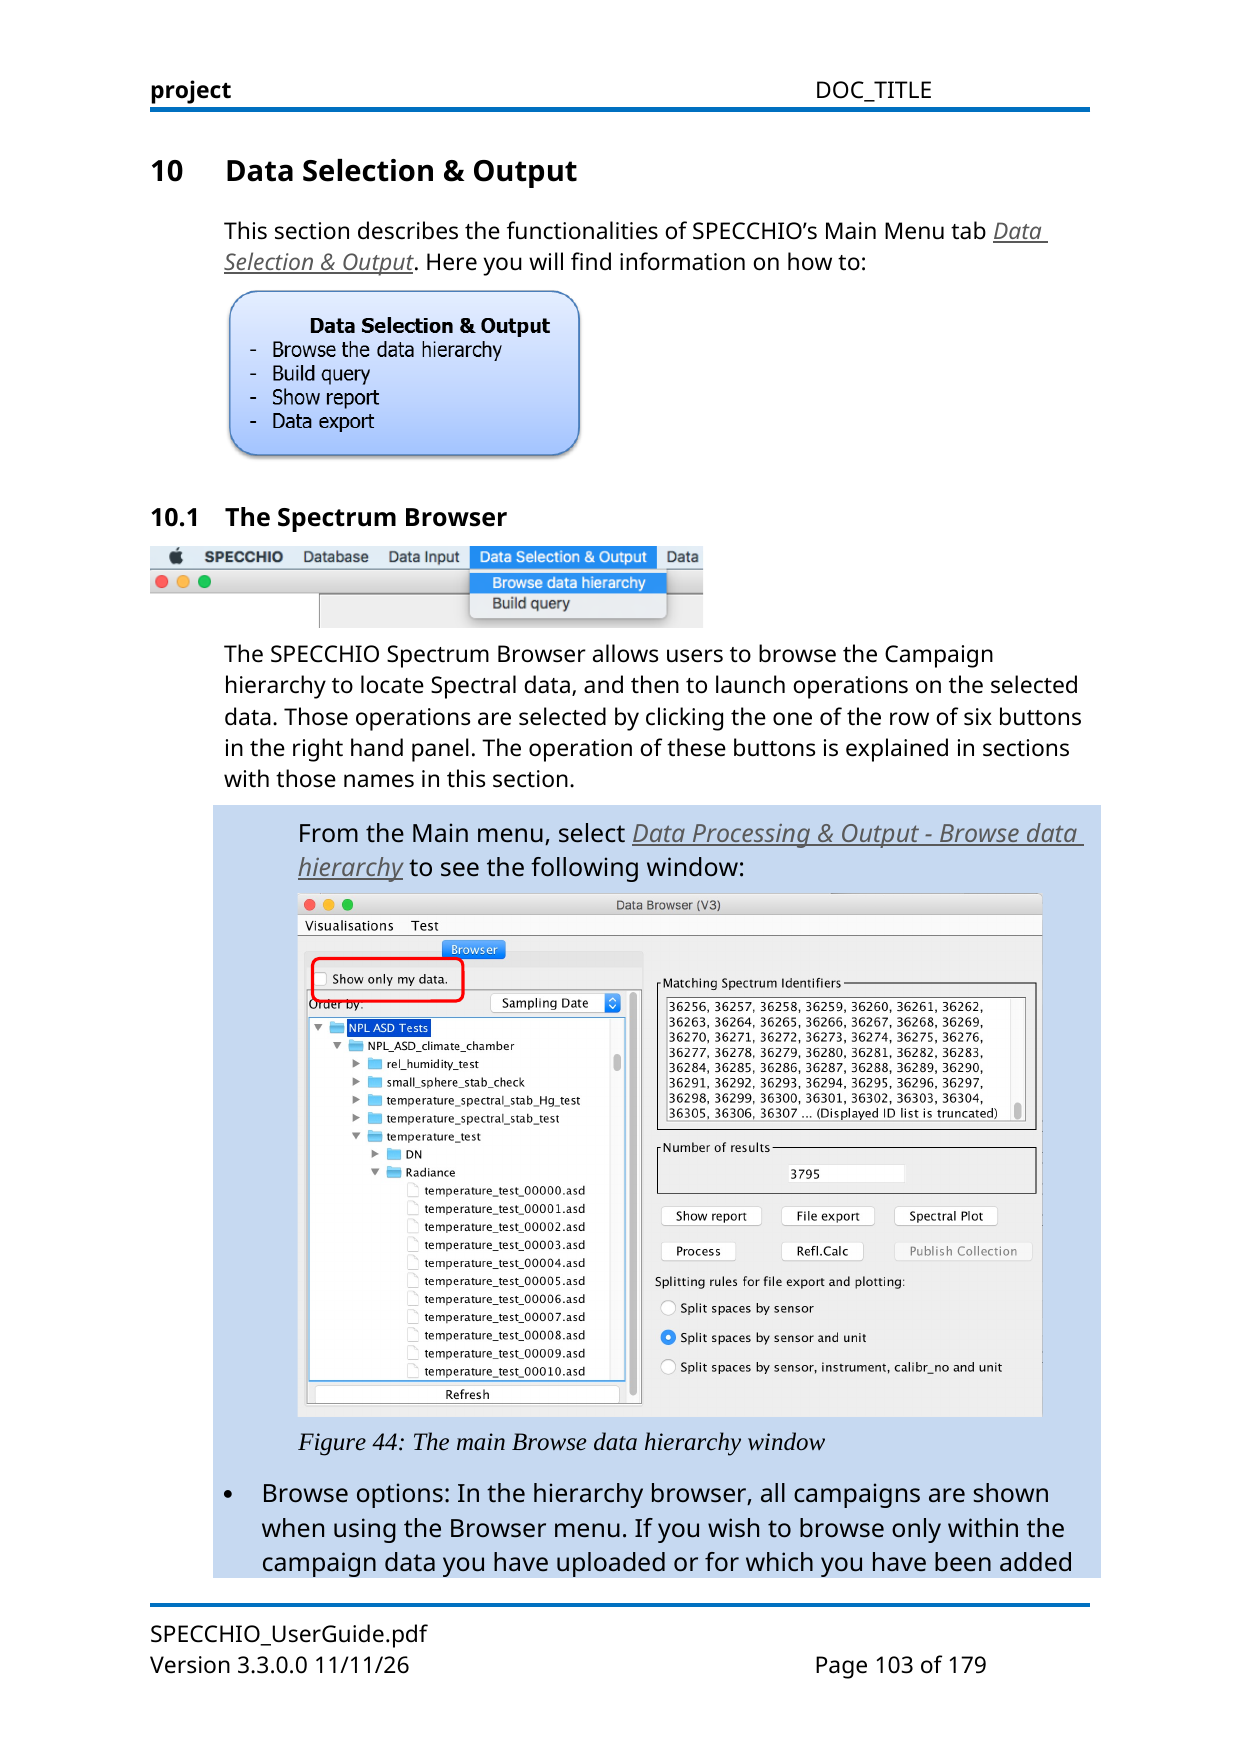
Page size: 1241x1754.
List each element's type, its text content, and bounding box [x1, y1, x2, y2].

text The SPECCHIO Spectrum Browser allows users to browse the Campaign hierarchy to locate Spectral data, and then to launch operations on the selected data. Those operations are selected by clicking the one of the row of six buttons in the right hand panel. The operation of these buttons is explained in sections with those names in this section. [224, 638, 1090, 794]
picture [150, 546, 704, 628]
text This section describes the functionalities of SPECCHIO’s Main Menu tab Data Selection & Output. Here you will find information on how to: [224, 215, 1090, 277]
picture [297, 893, 1043, 1417]
subtitle The Spectrum Browser [150, 500, 1090, 534]
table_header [213, 805, 1101, 1578]
picture [223, 287, 585, 463]
subtitle Data Selection & Output [150, 150, 1090, 190]
